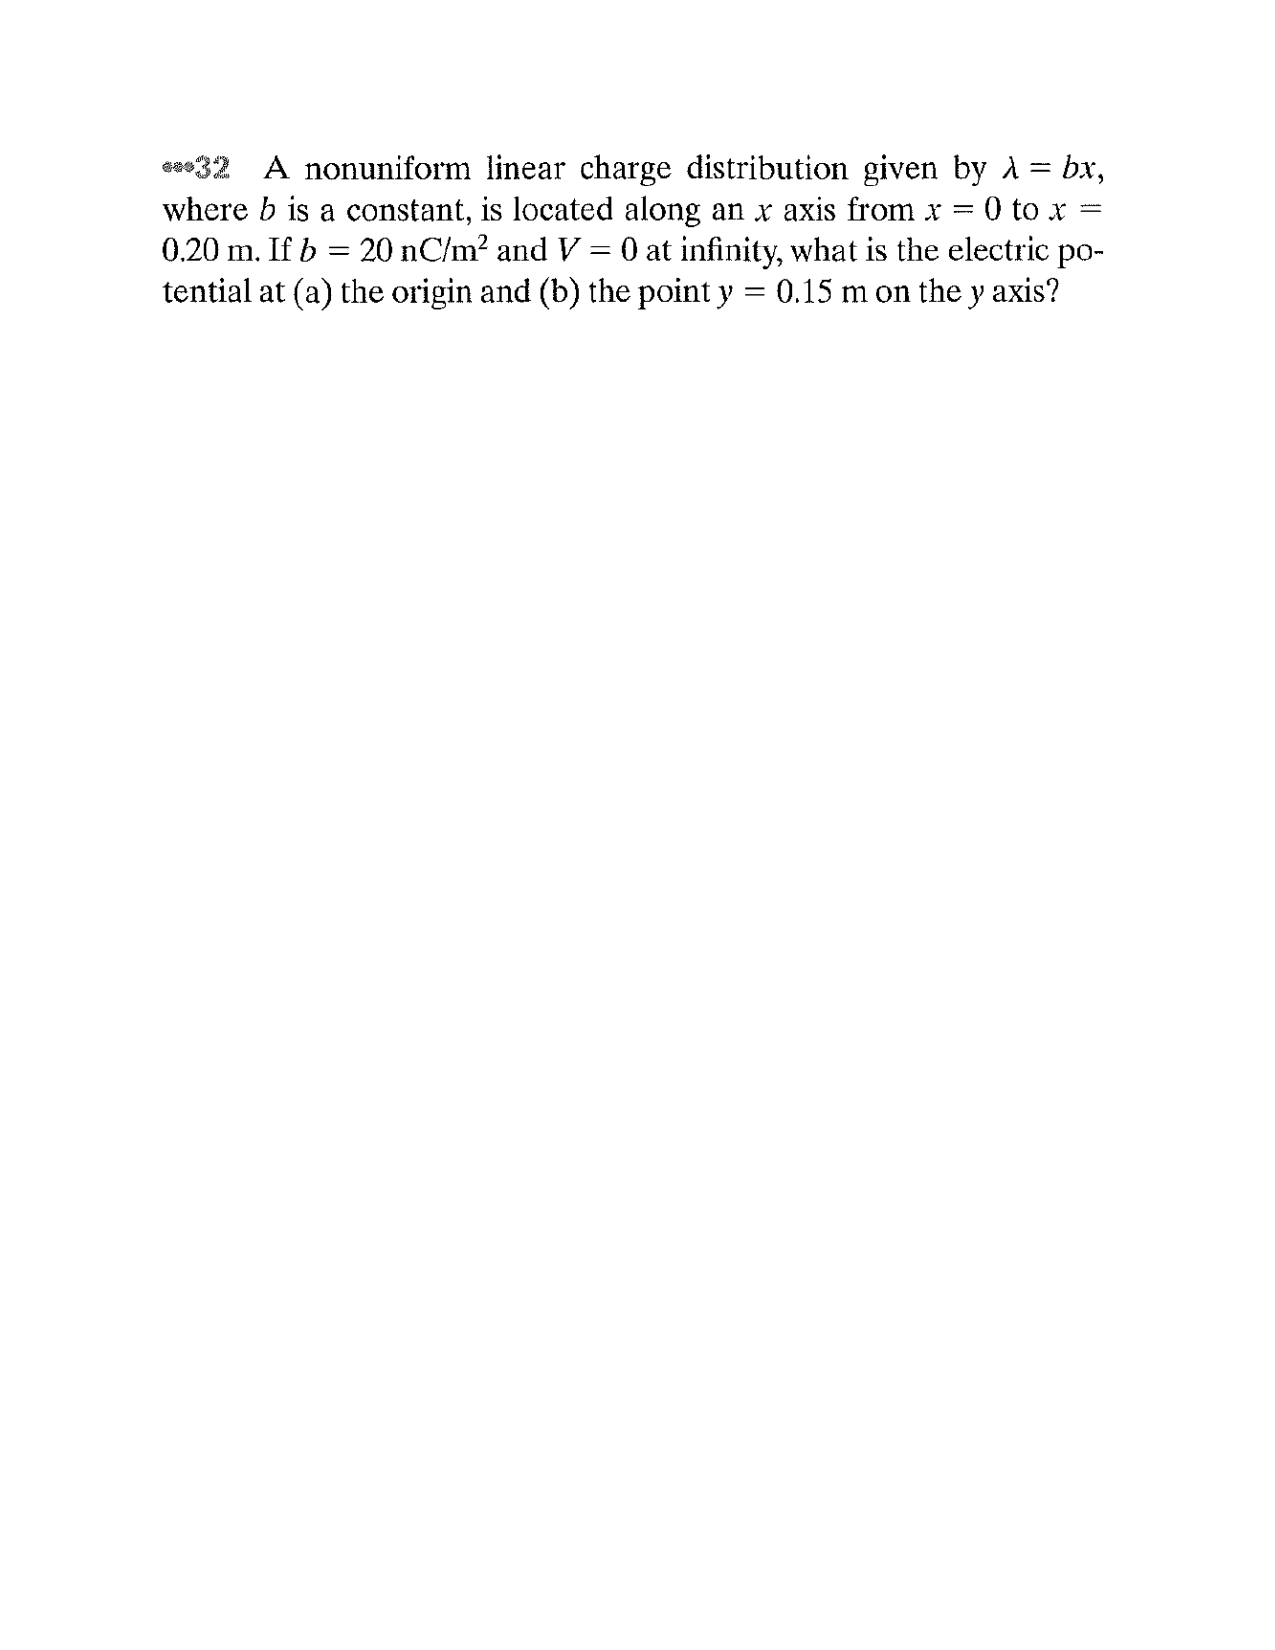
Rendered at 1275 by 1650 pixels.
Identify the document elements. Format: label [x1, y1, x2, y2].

picture [150, 150, 1125, 320]
